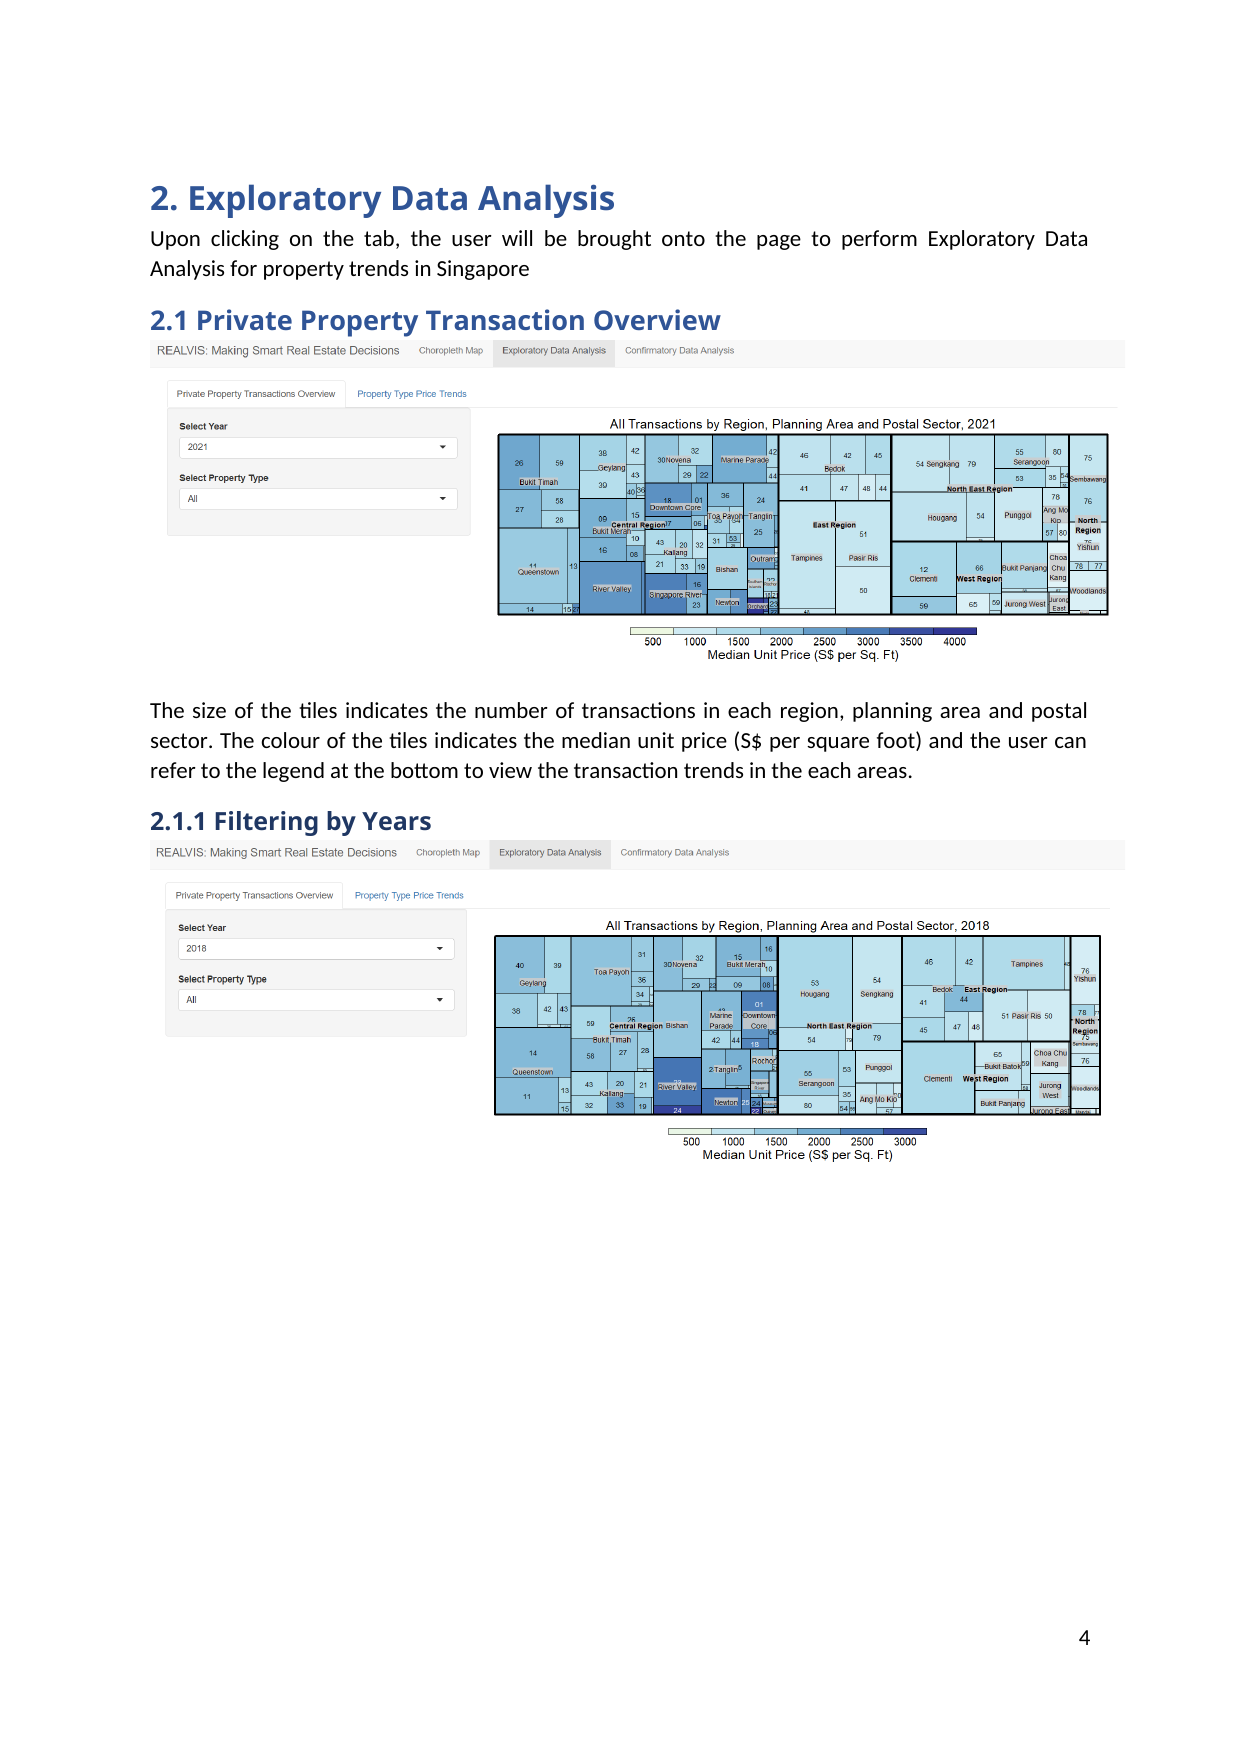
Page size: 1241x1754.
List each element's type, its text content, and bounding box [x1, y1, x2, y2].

text Upon clicking on the tab, the user will be brought onto the page to perform Exploratory Data Analysis for property trends in Singapore [150, 224, 1090, 282]
subtitle 2.1 Private Property Transaction Overview [150, 301, 1090, 338]
subtitle 2. Exploratory Data Analysis [150, 175, 1090, 220]
subtitle 2.1.1 Filtering by Years [150, 803, 1090, 837]
picture [150, 840, 1125, 1179]
picture [150, 340, 1125, 677]
text The size of the tiles indicates the number of transactions in each region, planning area and postal sector. The colour of the tiles indicates the median unit price (S$ per square foot) and the user can refer to the legend at the bottom to view the transaction trends in the each areas. [150, 696, 1090, 784]
